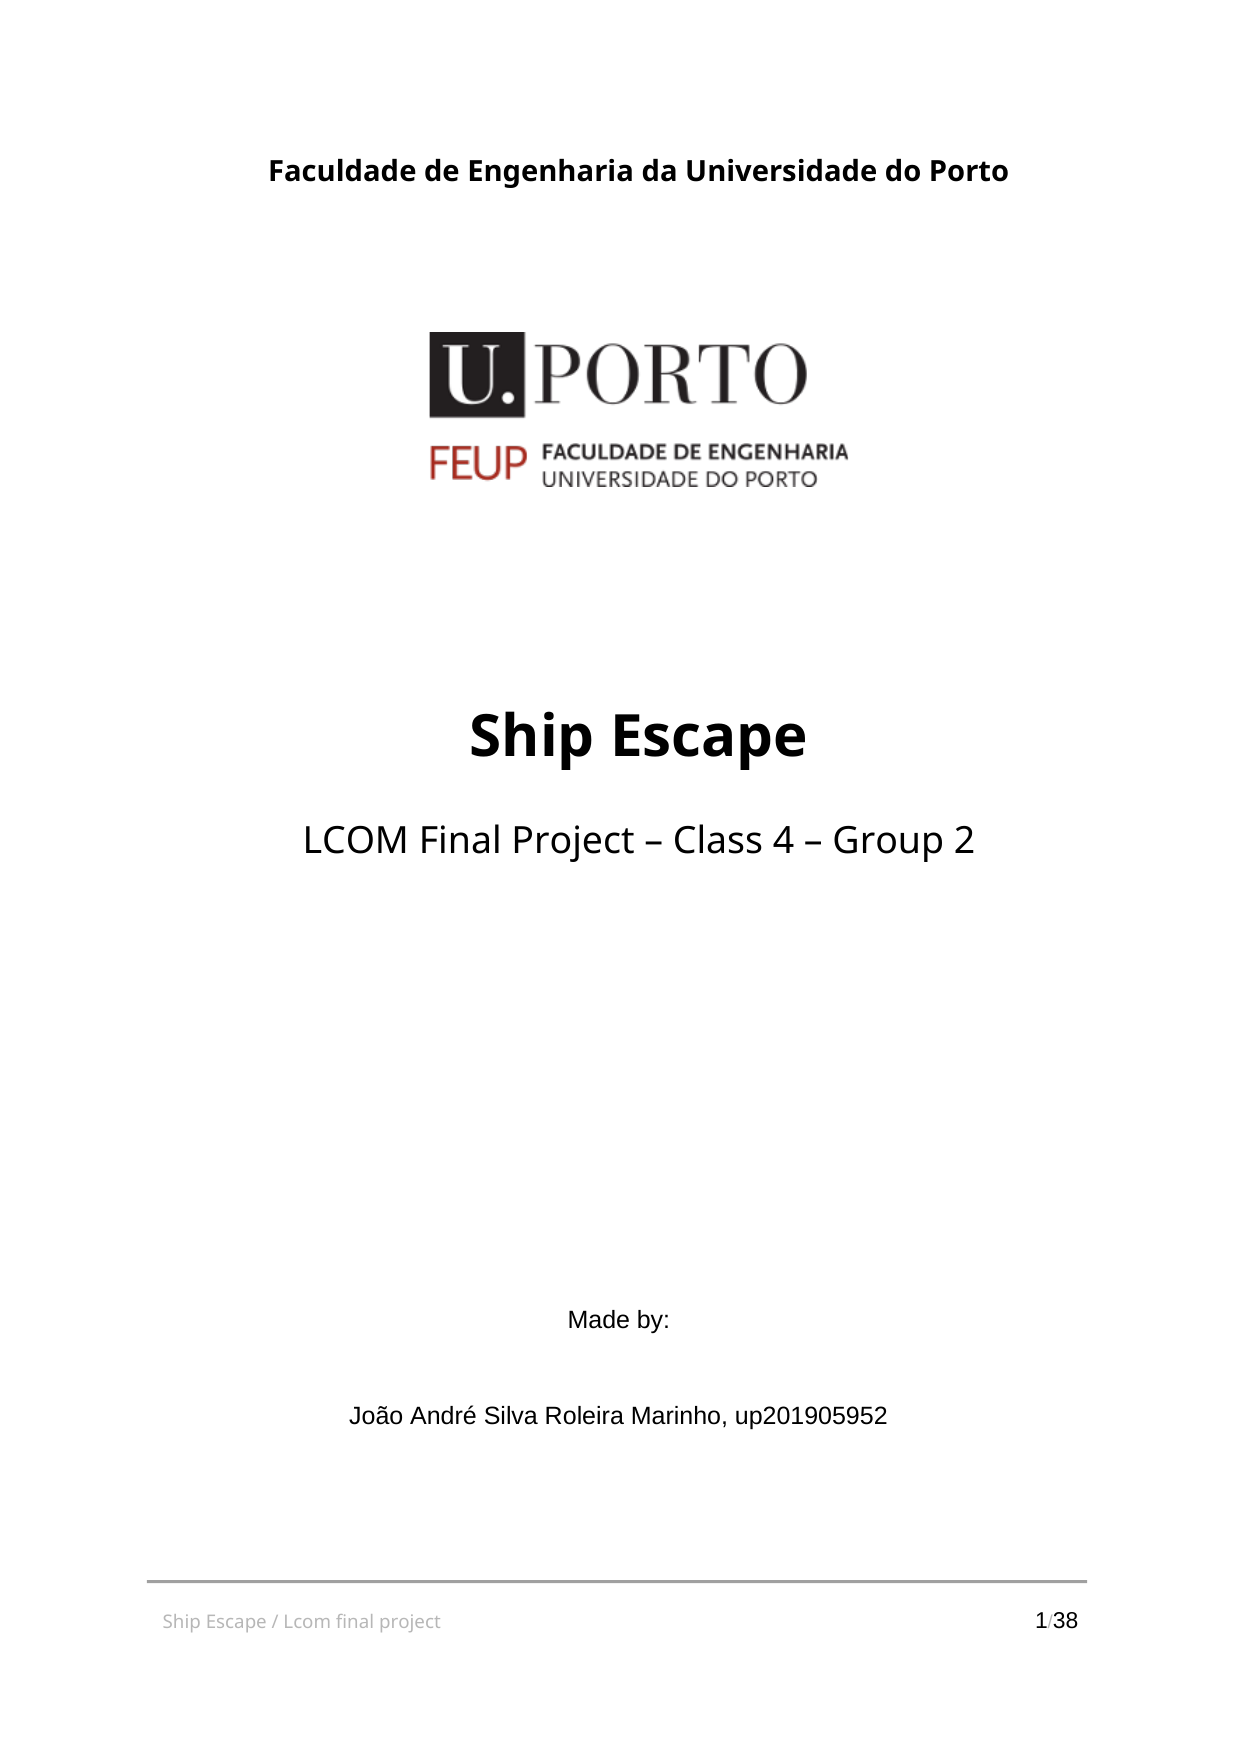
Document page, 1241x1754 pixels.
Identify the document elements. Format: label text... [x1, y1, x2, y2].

text João André Silva Roleira Marinho, up201905952 [147, 1401, 1090, 1429]
title Ship Escape [147, 694, 1090, 773]
text Made by: [147, 1305, 1090, 1334]
picture [429, 332, 849, 487]
text Faculdade de Engenharia da Universidade do Porto [147, 150, 1090, 190]
subtitle LCOM Final Project – Class 4 – Group 2 [147, 814, 1090, 865]
